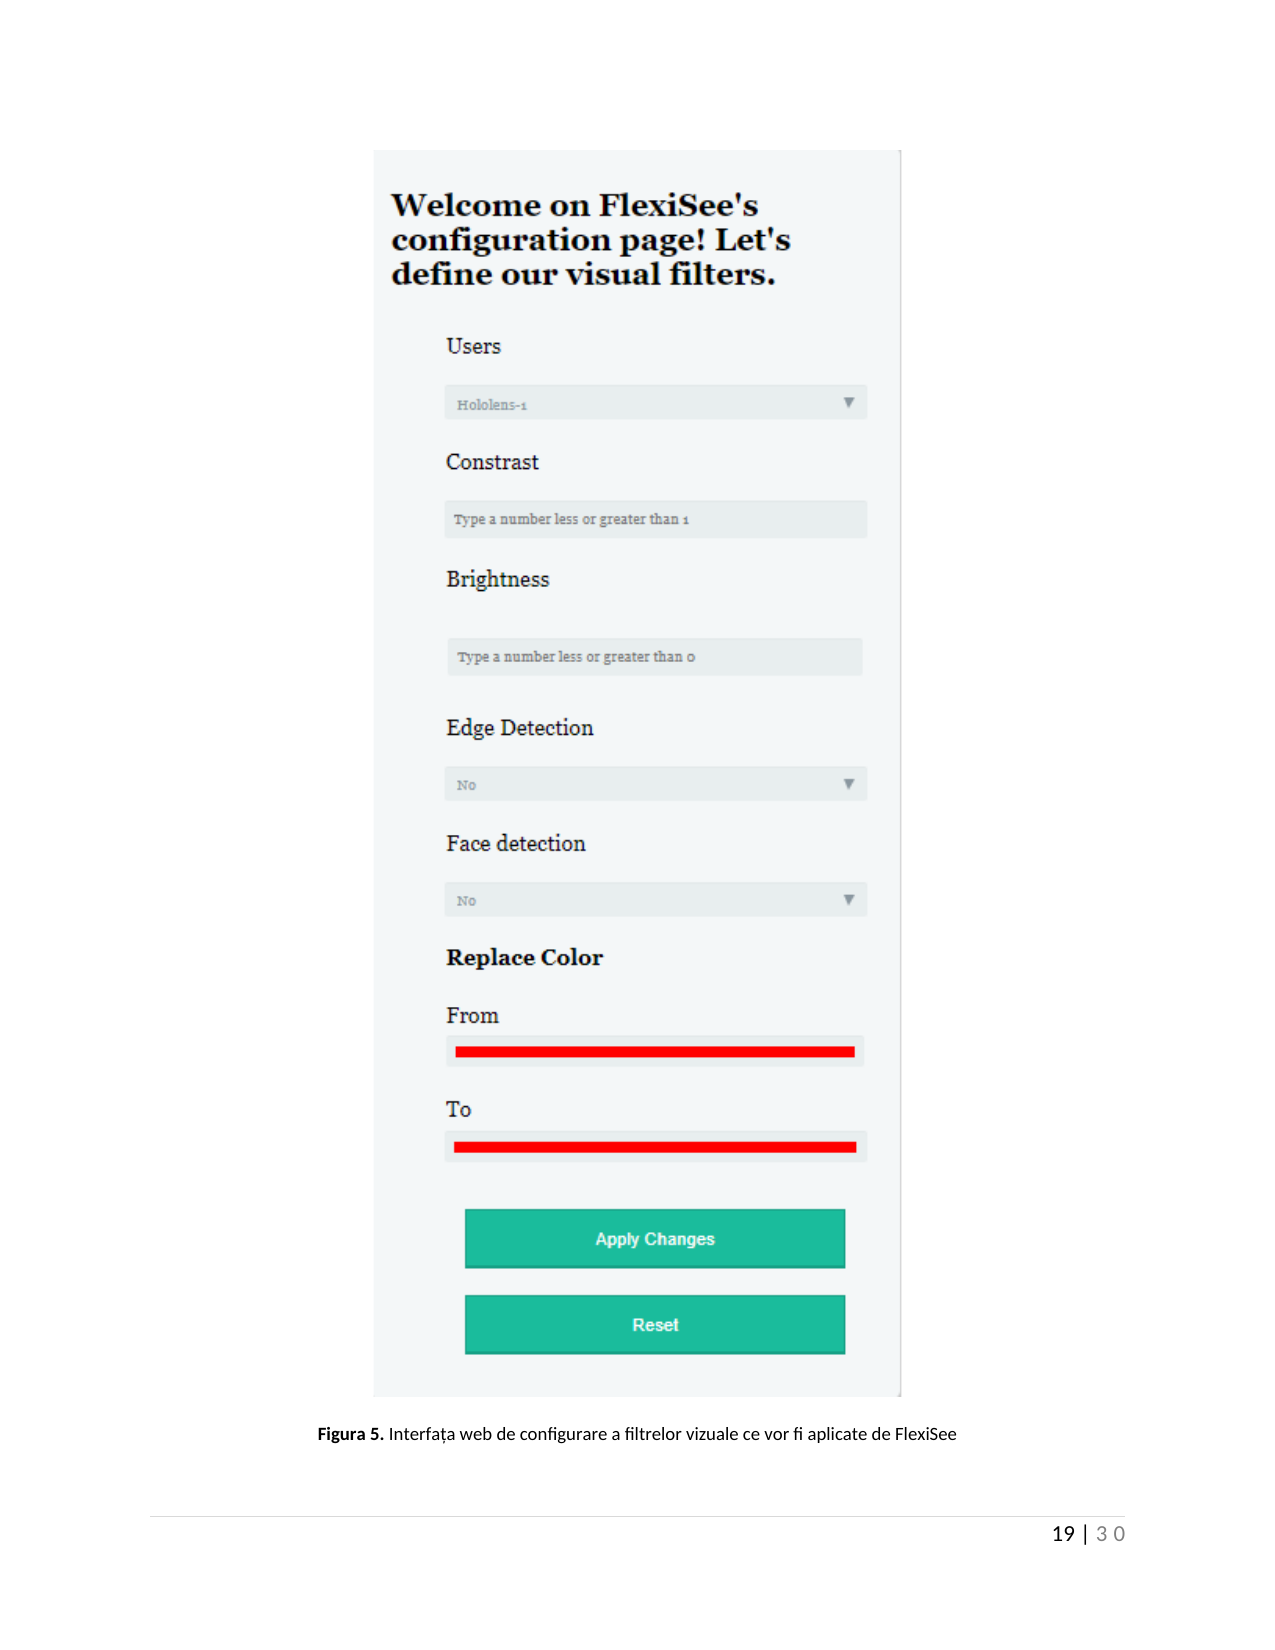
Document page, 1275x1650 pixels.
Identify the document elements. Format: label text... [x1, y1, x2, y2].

text Figura 5. Interfața web de configurare a filtrelor vizuale ce vor fi aplicate de FlexiSee [150, 1422, 1125, 1445]
picture [373, 150, 902, 1397]
